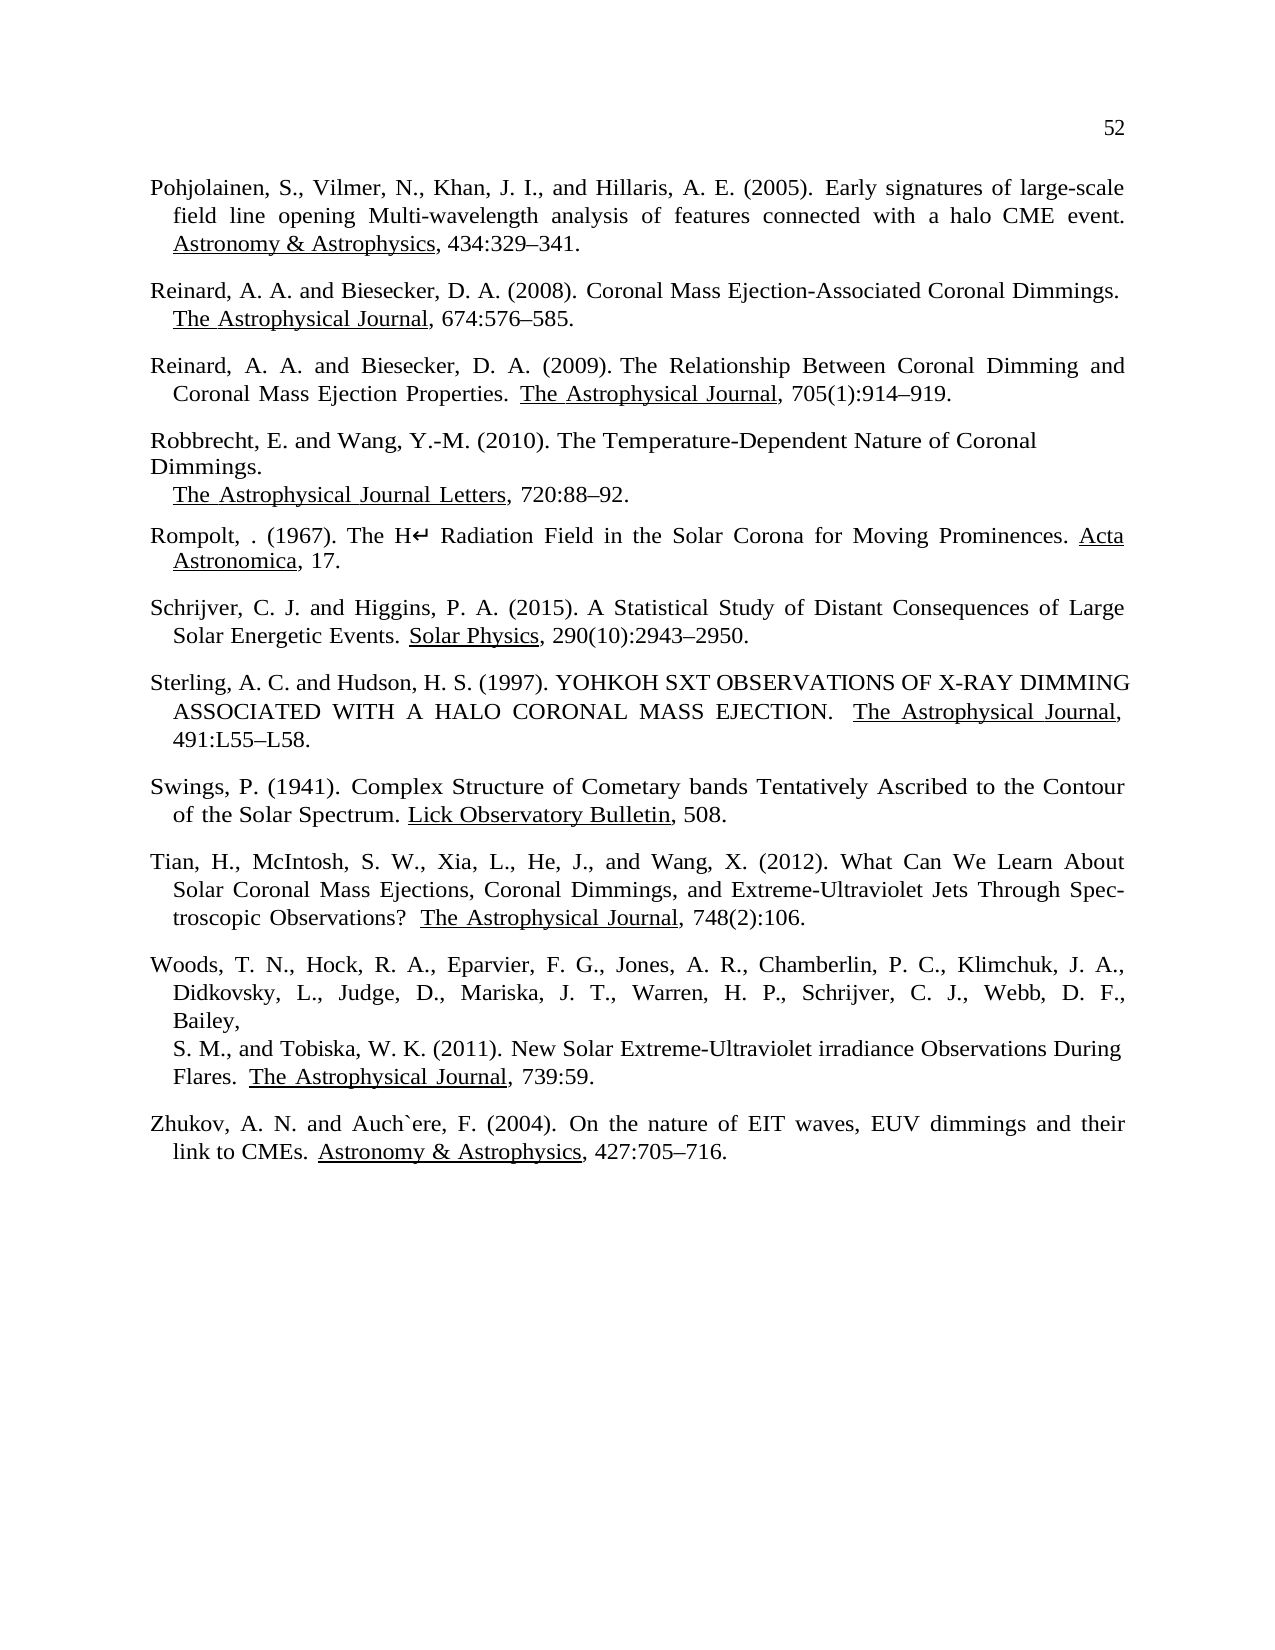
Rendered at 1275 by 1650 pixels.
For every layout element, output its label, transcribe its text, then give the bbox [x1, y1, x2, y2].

text Reinard, A. A. and Biesecker, D. A. (2009). The Relationship Between Coronal Dimming and Coronal Mass Ejection Properties. The Astrophysical Journal, 705(1):914–919. [150, 352, 1125, 406]
text The Astrophysical Journal, 674:576–585. [173, 305, 1137, 331]
text Tian, H., McIntosh, S. W., Xia, L., He, J., and Wang, X. (2012). What Can We Learn About Solar Coronal Mass Ejections, Coronal Dimmings, and Extreme-Ultraviolet Jets Through Spec- troscopic Observations? The Astrophysical Journal, 748(2):106. [150, 848, 1125, 930]
text ASSOCIATED WITH A HALO CORONAL MASS EJECTION. The Astrophysical Journal, 491:L55–L58. [173, 698, 1137, 752]
text Swings, P. (1941). Complex Structure of Cometary bands Tentatively Ascribed to the Contour of the Solar Spectrum. Lick Observatory Bulletin, 508. [150, 773, 1125, 827]
text Rompolt, . (1967). The H↵ Radiation Field in the Solar Corona for Moving Prominences. Acta Astronomica, 17. [150, 521, 1125, 573]
text Sterling, A. C. and Hudson, H. S. (1997). YOHKOH SXT OBSERVATIONS OF X-RAY DIMMING [150, 669, 1137, 696]
text The Astrophysical Journal Letters, 720:88–92. [173, 481, 1137, 508]
text S. M., and Tobiska, W. K. (2011). New Solar Extreme-Ultraviolet irradiance Observations During Flares. The Astrophysical Journal, 739:59. [173, 1035, 1137, 1090]
text Woods, T. N., Hock, R. A., Eparvier, F. G., Jones, A. R., Chamberlin, P. C., Klimchuk, J. A., Didkovsky, L., Judge, D., Mariska, J. T., Warren, H. P., Schrijver, C. J., Webb, D. F., Bailey, [150, 951, 1125, 1033]
text 52 [139, 113, 1125, 140]
text Reinard, A. A. and Biesecker, D. A. (2008). Coronal Mass Ejection-Associated Coronal Dimmings. [150, 277, 1137, 303]
text Zhukov, A. N. and Auch`ere, F. (2004). On the nature of EIT waves, EUV dimmings and their link to CMEs. Astronomy & Astrophysics, 427:705–716. [150, 1110, 1125, 1165]
text Pohjolainen, S., Vilmer, N., Khan, J. I., and Hillaris, A. E. (2005). Early signatures of large-scale field line opening Multi-wavelength analysis of features connected with a halo CME event. Astronomy & Astrophysics, 434:329–341. [150, 173, 1125, 256]
text Robbrecht, E. and Wang, Y.-M. (2010). The Temperature-Dependent Nature of Coronal Dimmings. [150, 427, 1137, 479]
text Schrijver, C. J. and Higgins, P. A. (2015). A Statistical Study of Distant Consequences of Large Solar Energetic Events. Solar Physics, 290(10):2943–2950. [150, 594, 1125, 649]
